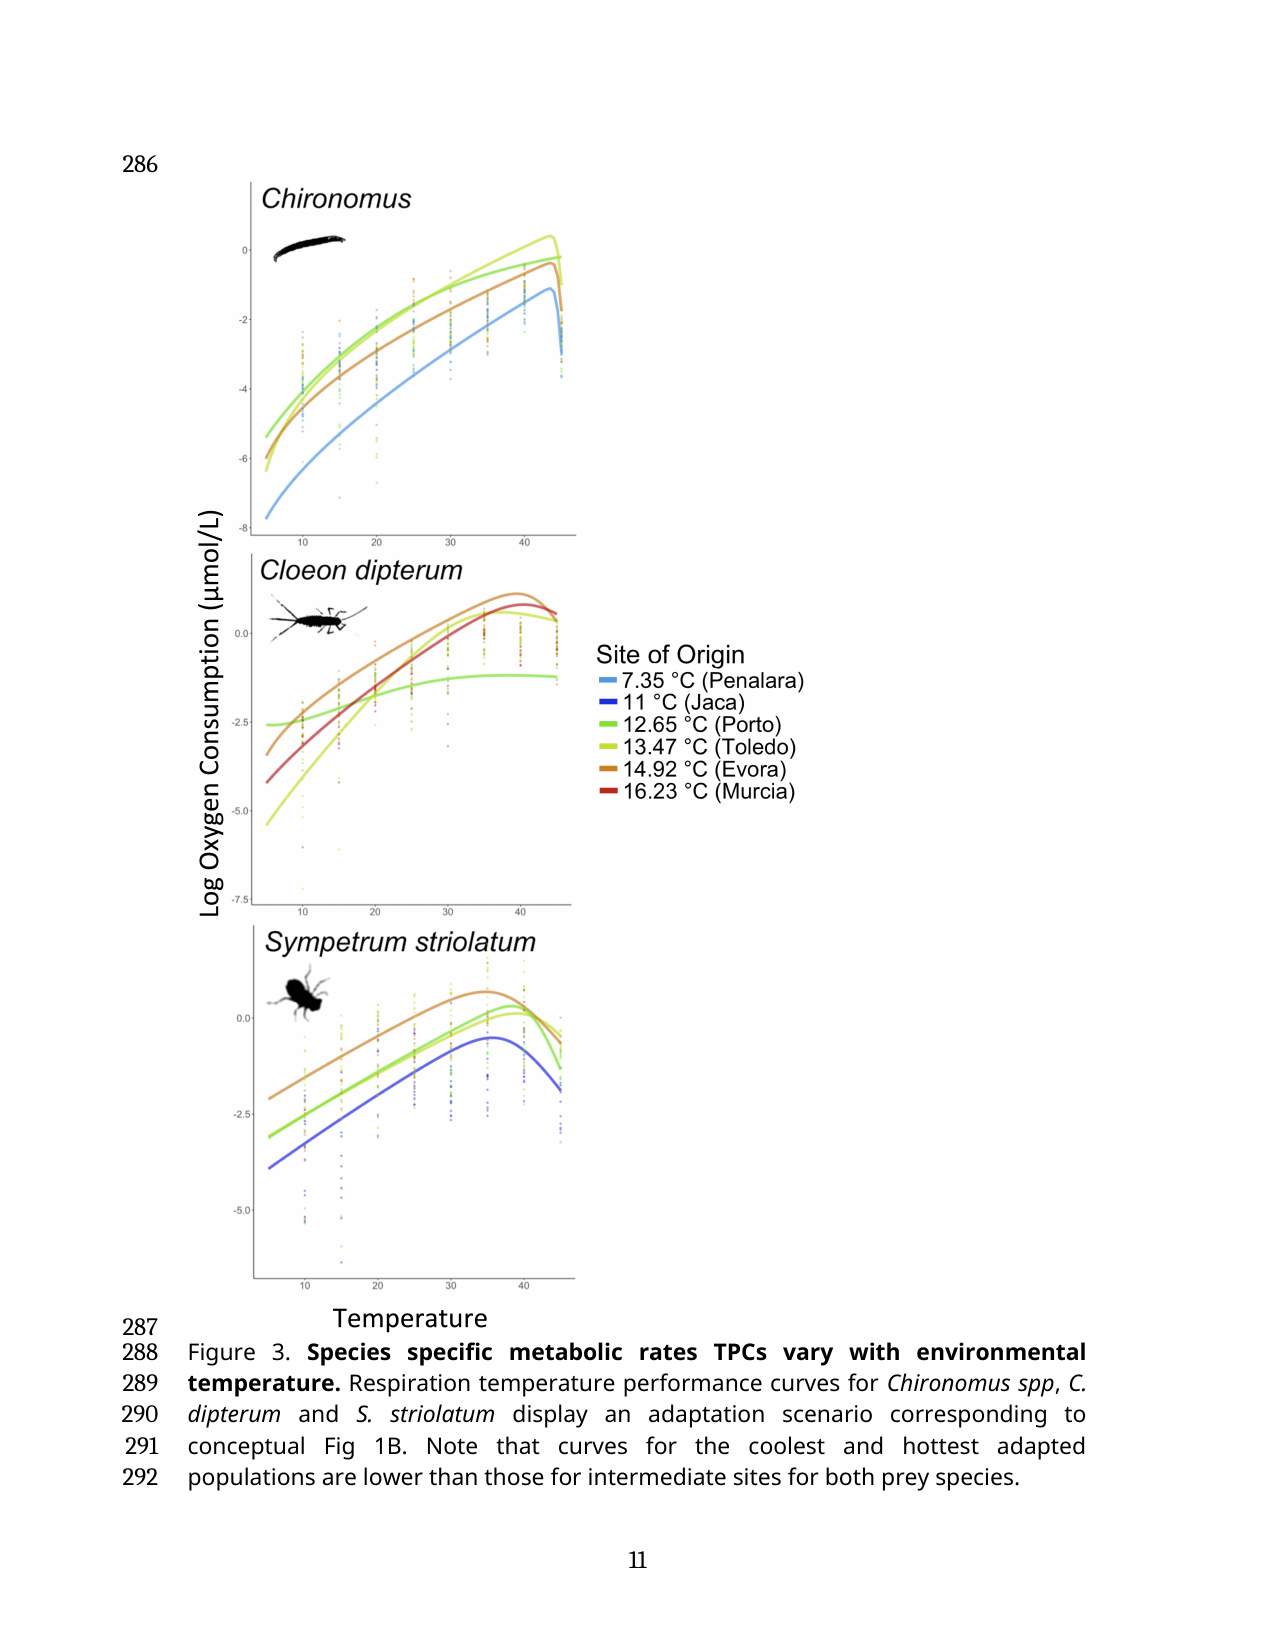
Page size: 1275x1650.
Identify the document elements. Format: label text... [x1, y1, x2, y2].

text Figure 3. Species specific metabolic rates TPCs vary with environmental temperature. Respiration temperature performance curves for Chironomus spp, C. dipterum and S. striolatum display an adaptation scenario corresponding to conceptual Fig 1B. Note that curves for the coolest and hottest adapted populations are lower than those for intermediate sites for both prey species. [187, 1336, 1087, 1492]
picture [187, 178, 808, 1336]
